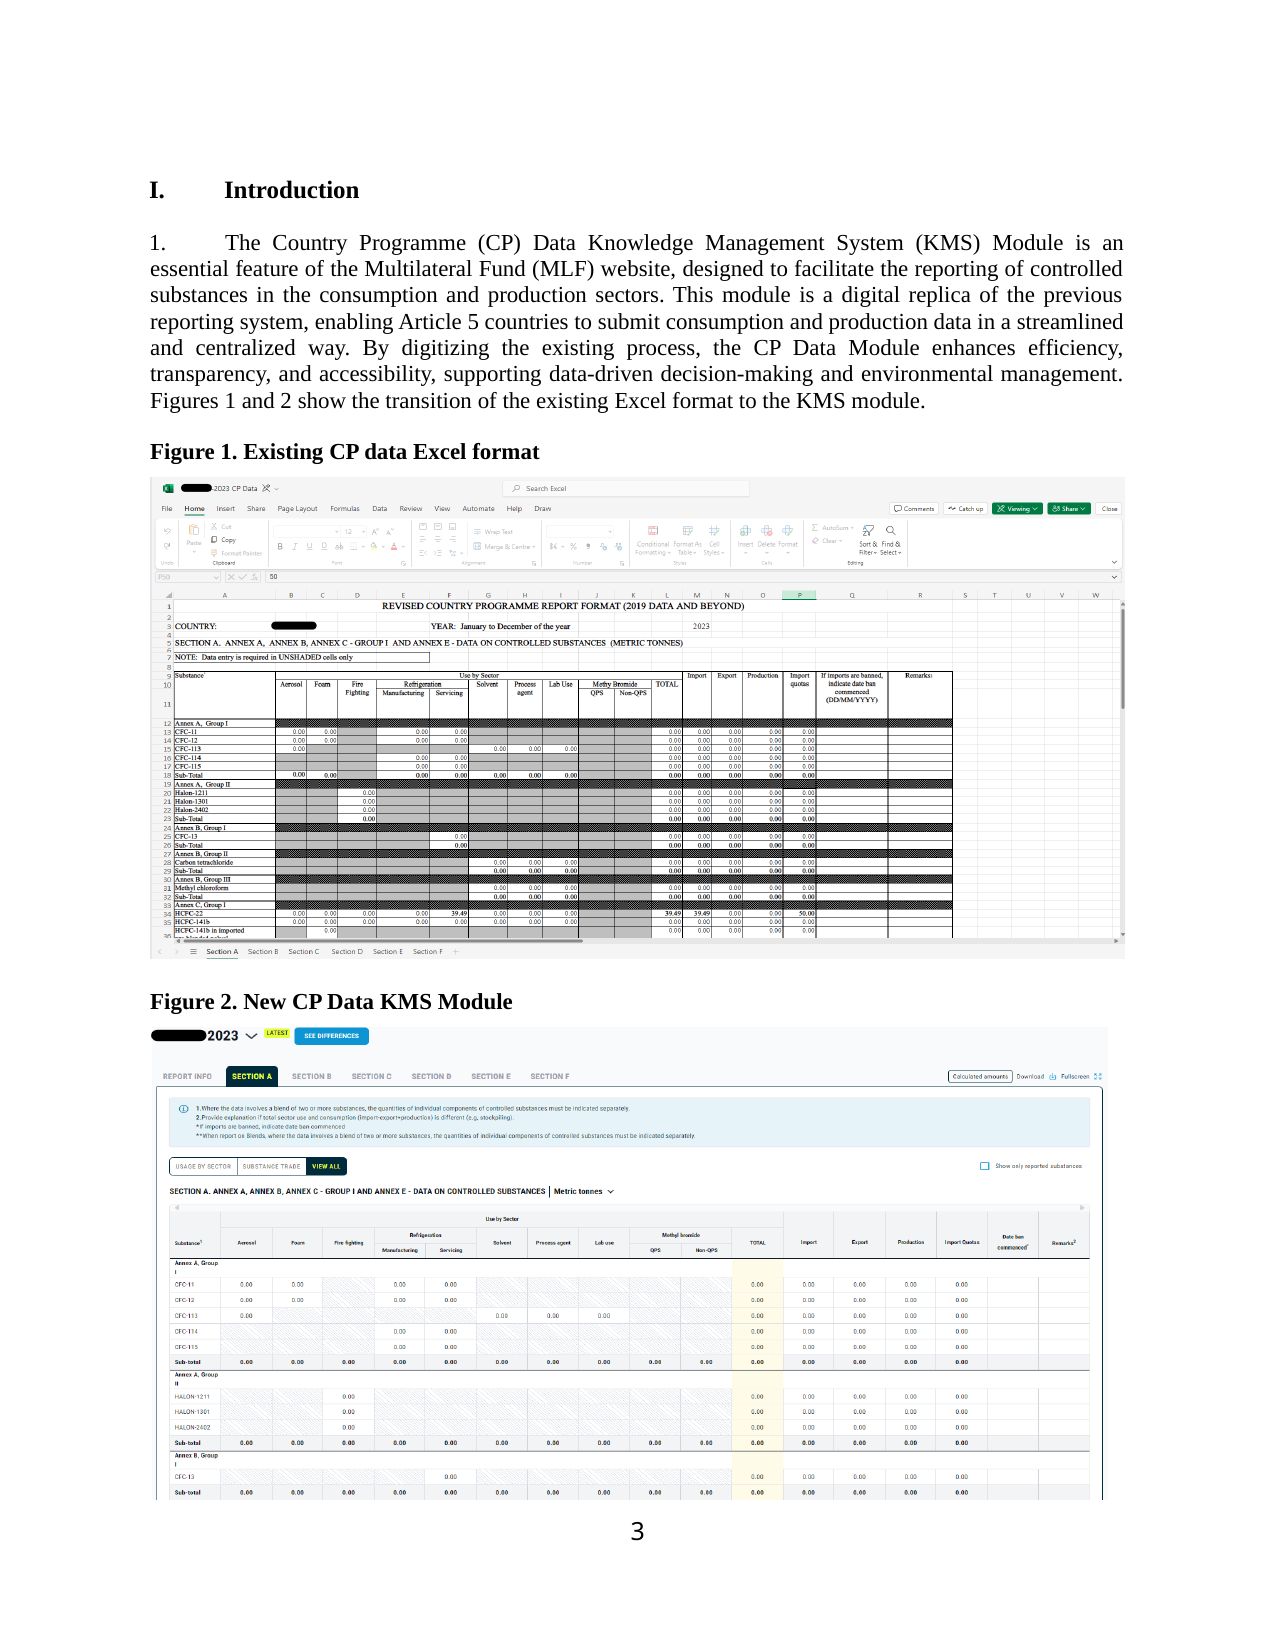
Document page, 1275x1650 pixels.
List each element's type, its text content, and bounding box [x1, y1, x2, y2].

picture [150, 477, 1125, 959]
picture [150, 1027, 1108, 1500]
list The Country Programme (CP) Data Knowledge Management System (KMS) Module is an essential feature of the Multilateral Fund (MLF) website, designed to facilitate the reporting of controlled substances in the consumption and production sectors. This module is a digital replica of the previous reporting system, enabling Article 5 countries to submit consumption and production data in a streamlined and centralized way. By digitizing the existing process, the CP Data Module enhances efficiency, transparency, and accessibility, supporting data-driven decision-making and environmental management. Figures 1 and 2 show the transition of the existing Excel format to the KMS module. [149, 229, 1125, 413]
text Figure 1. Existing CP data Excel format [150, 438, 1125, 464]
subtitle Introduction [149, 175, 1125, 204]
text Figure 2. New CP Data KMS Module [150, 988, 1125, 1015]
